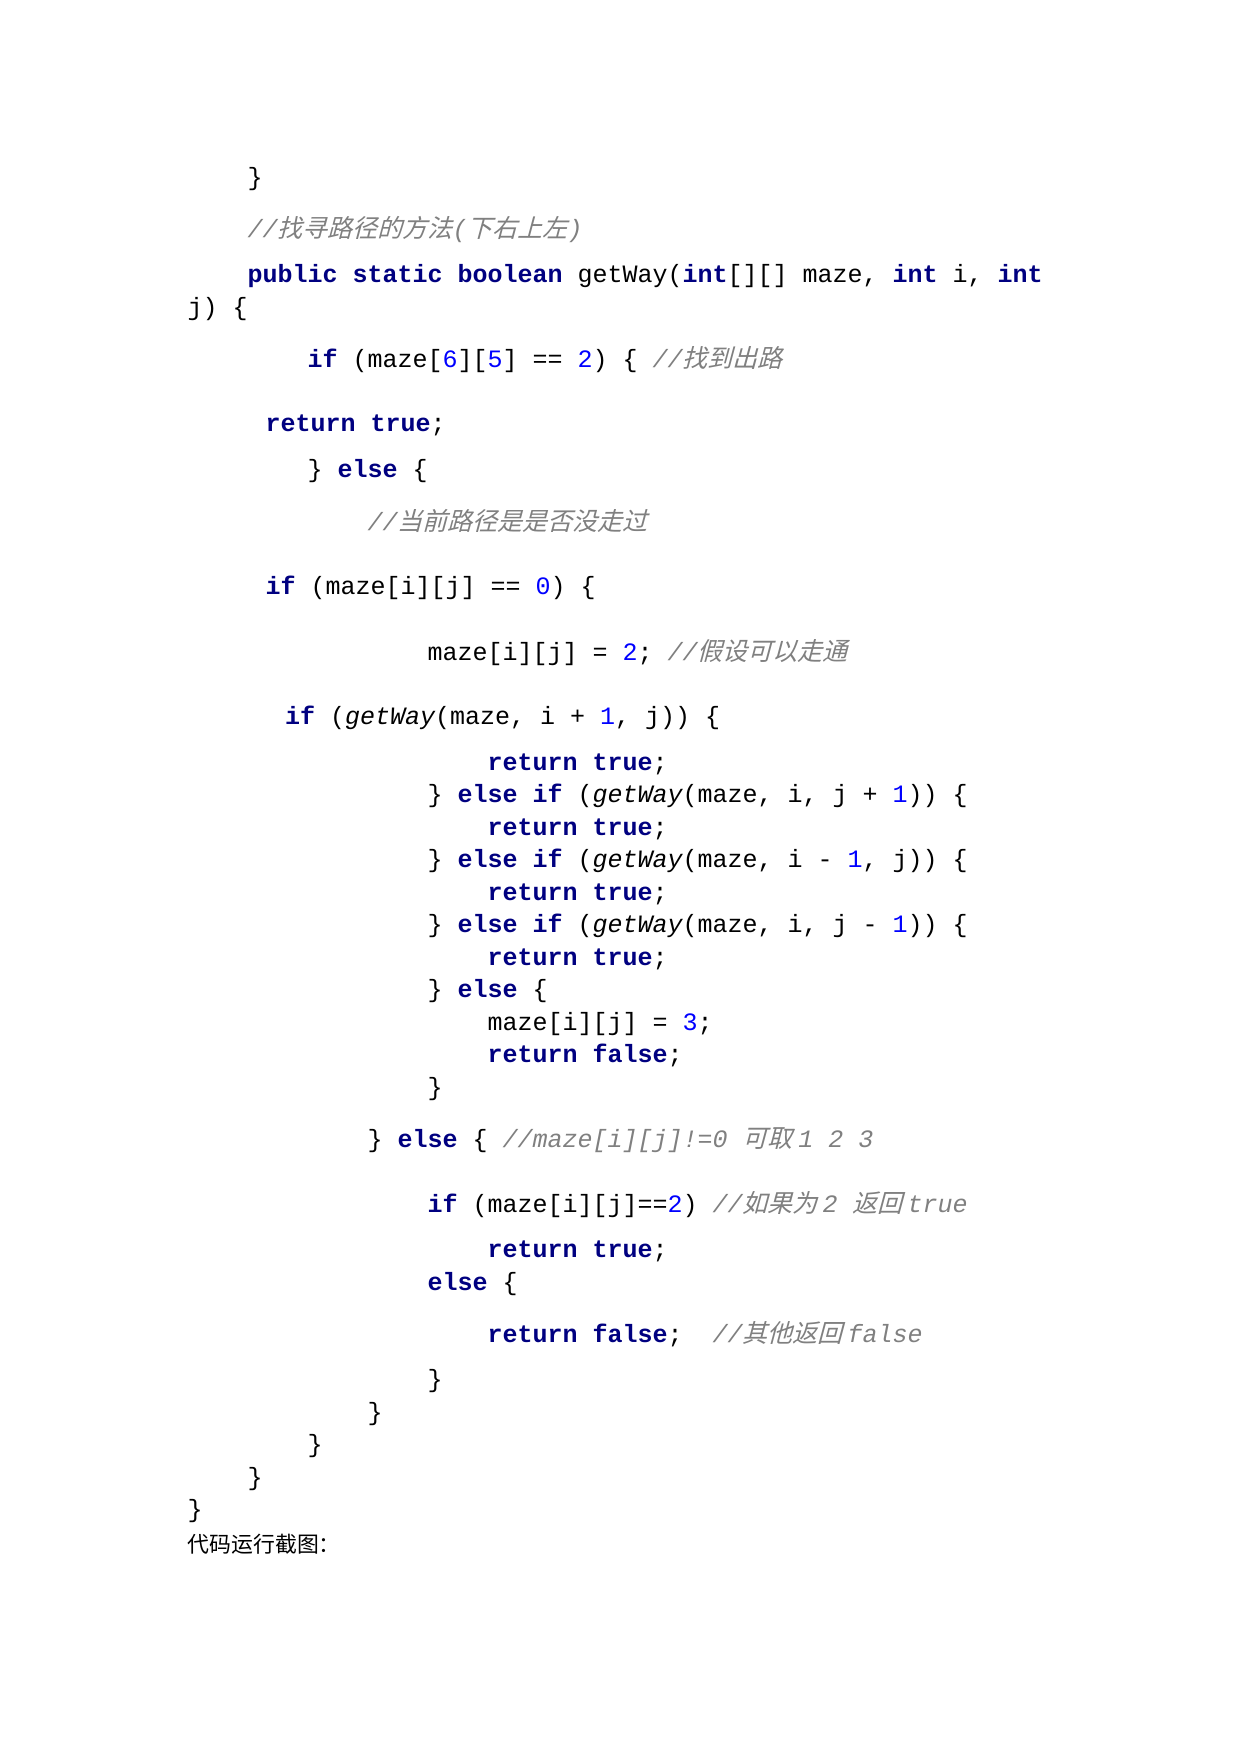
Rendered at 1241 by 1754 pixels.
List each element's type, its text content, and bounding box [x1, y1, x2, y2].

text 代码运行截图： [187, 1527, 1053, 1559]
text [187, 162, 1053, 1527]
